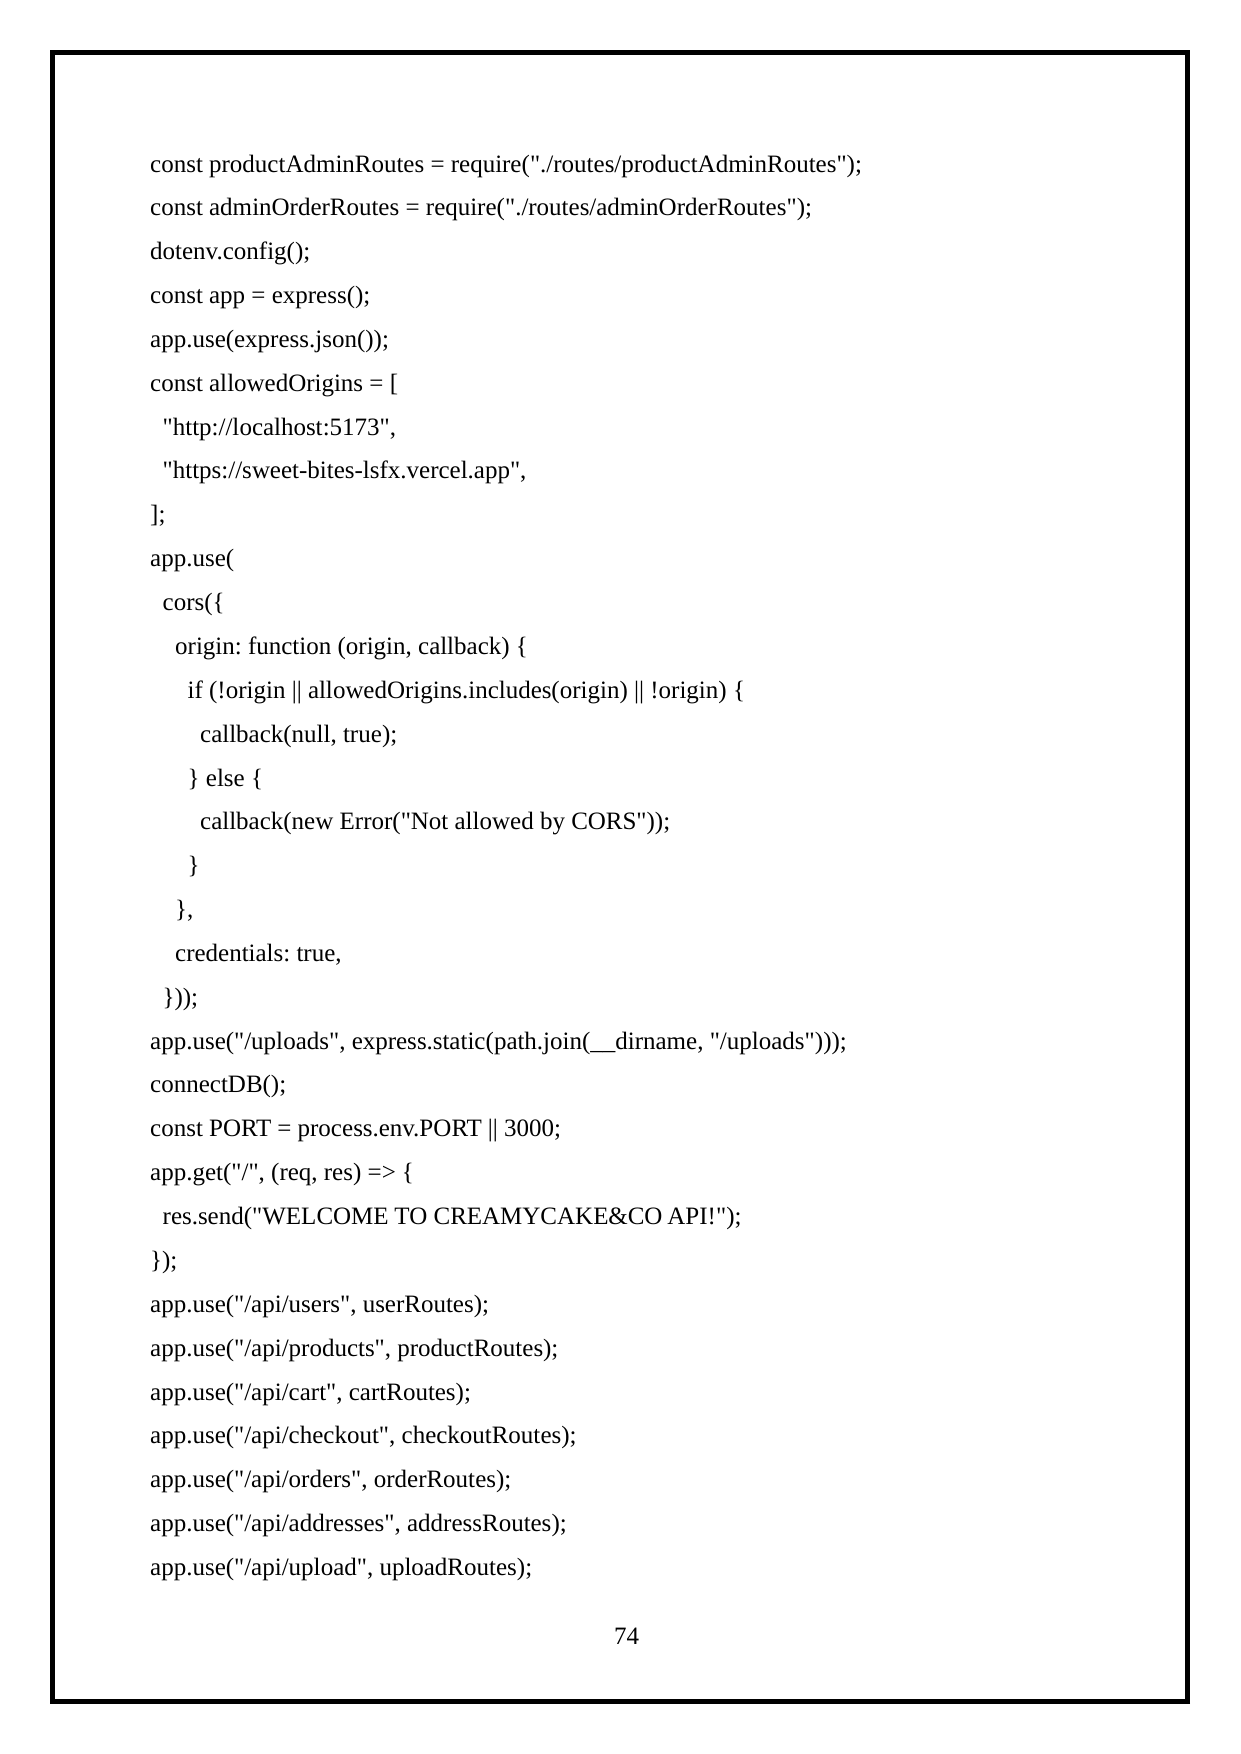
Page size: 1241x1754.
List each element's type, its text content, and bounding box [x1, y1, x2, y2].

text app.use("/api/orders", orderRoutes); [150, 1464, 1060, 1493]
text const adminOrderRoutes = require("./routes/adminOrderRoutes"); [150, 192, 1060, 221]
text app.use("/api/addresses", addressRoutes); [150, 1508, 1060, 1537]
text const app = express(); [150, 280, 1060, 309]
text "https://sweet-bites-lsfx.vercel.app", [150, 456, 1060, 484]
text const productAdminRoutes = require("./routes/productAdminRoutes"); [150, 149, 1060, 177]
text })); [150, 982, 1060, 1011]
text if (!origin || allowedOrigins.includes(origin) || !origin) { [150, 675, 1060, 704]
text const PORT = process.env.PORT || 3000; [150, 1113, 1060, 1142]
text app.use("/api/checkout", checkoutRoutes); [150, 1420, 1060, 1449]
text app.use( [150, 543, 1060, 572]
text origin: function (origin, callback) { [150, 631, 1060, 660]
text }, [150, 894, 1060, 923]
text app.use("/api/users", userRoutes); [150, 1289, 1060, 1318]
text } [150, 850, 1060, 879]
text ]; [150, 499, 1060, 528]
text const allowedOrigins = [ [150, 368, 1060, 397]
text app.use("/api/cart", cartRoutes); [150, 1377, 1060, 1405]
text callback(null, true); [150, 719, 1060, 747]
text connectDB(); [150, 1069, 1060, 1098]
text cors({ [150, 587, 1060, 616]
text "http://localhost:5173", [150, 412, 1060, 441]
text callback(new Error("Not allowed by CORS")); [150, 806, 1060, 835]
text app.use("/api/upload", uploadRoutes); [150, 1552, 1060, 1581]
text }); [150, 1245, 1060, 1274]
text dotenv.config(); [150, 236, 1060, 265]
text app.get("/", (req, res) => { [150, 1157, 1060, 1186]
text app.use("/api/products", productRoutes); [150, 1333, 1060, 1361]
text } else { [150, 763, 1060, 791]
text res.send("WELCOME TO CREAMYCAKE&CO API!"); [150, 1201, 1060, 1230]
text app.use("/uploads", express.static(path.join(__dirname, "/uploads"))); [150, 1026, 1060, 1054]
text app.use(express.json()); [150, 324, 1060, 353]
text credentials: true, [150, 938, 1060, 967]
